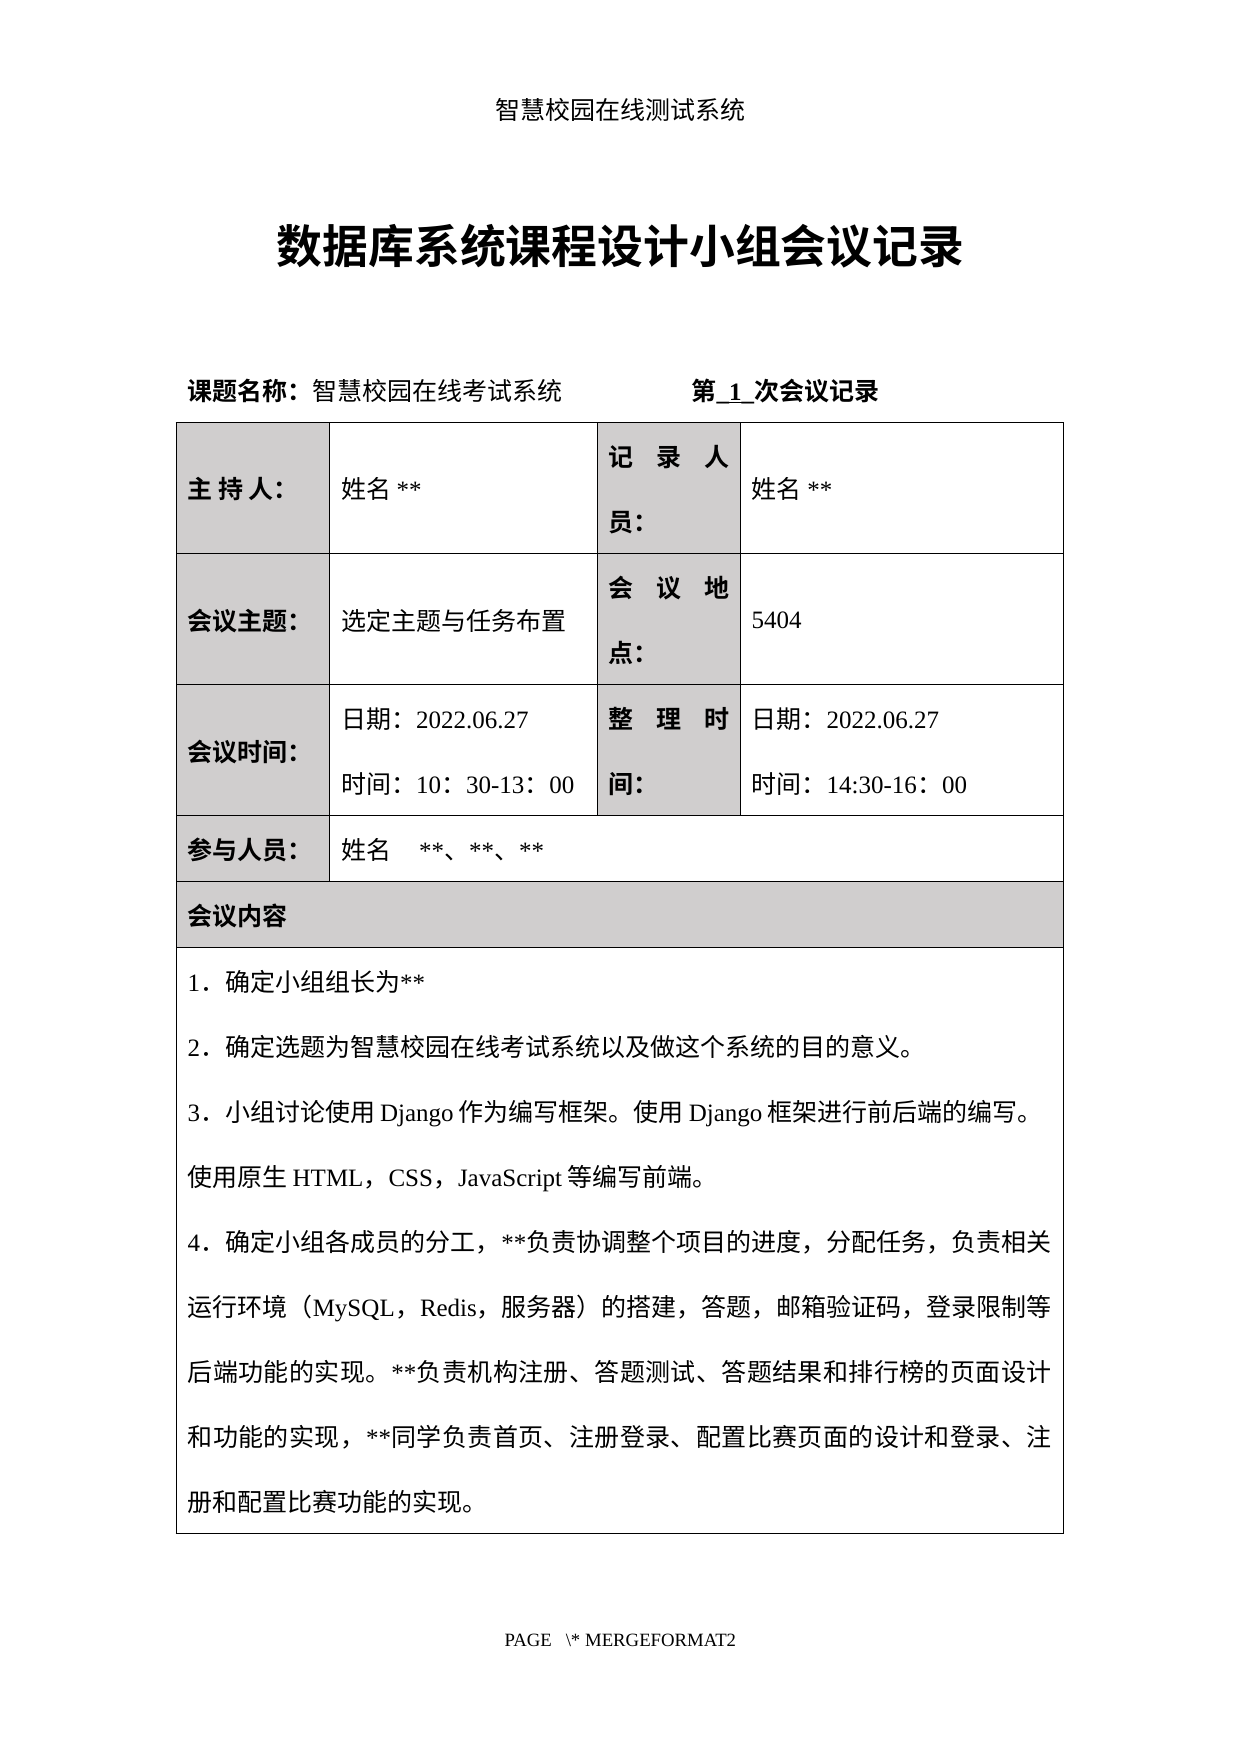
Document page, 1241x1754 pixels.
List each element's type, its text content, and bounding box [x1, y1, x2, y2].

table_cell 会议主题： [177, 554, 329, 684]
table_header 记录人员： [598, 423, 740, 553]
table_header 姓名 ** [330, 423, 597, 553]
table_cell 参与人员： [177, 816, 329, 881]
table_cell 整理时间： [598, 685, 740, 815]
table_cell 姓名 **、**、** [330, 816, 1063, 881]
table_cell 5404 [741, 554, 1063, 684]
table_header 主 持 人： [177, 423, 329, 553]
table_cell 会议内容 [177, 882, 1063, 947]
table_cell 选定主题与任务布置 [330, 554, 597, 684]
table_cell 日期：2022.06.27 时间：10：30-13：00 [330, 685, 597, 815]
table_cell 会议时间： [177, 685, 329, 815]
table_cell 会议地点： [598, 554, 740, 684]
table_header 姓名 ** [741, 423, 1063, 553]
text 数据库系统课程设计小组会议记录 [187, 194, 1053, 292]
text 课题名称：智慧校园在线考试系统 第_1_次会议记录 [187, 357, 1053, 422]
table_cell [177, 948, 1063, 1533]
table_cell 日期：2022.06.27 时间：14:30-16：00 [741, 685, 1063, 815]
